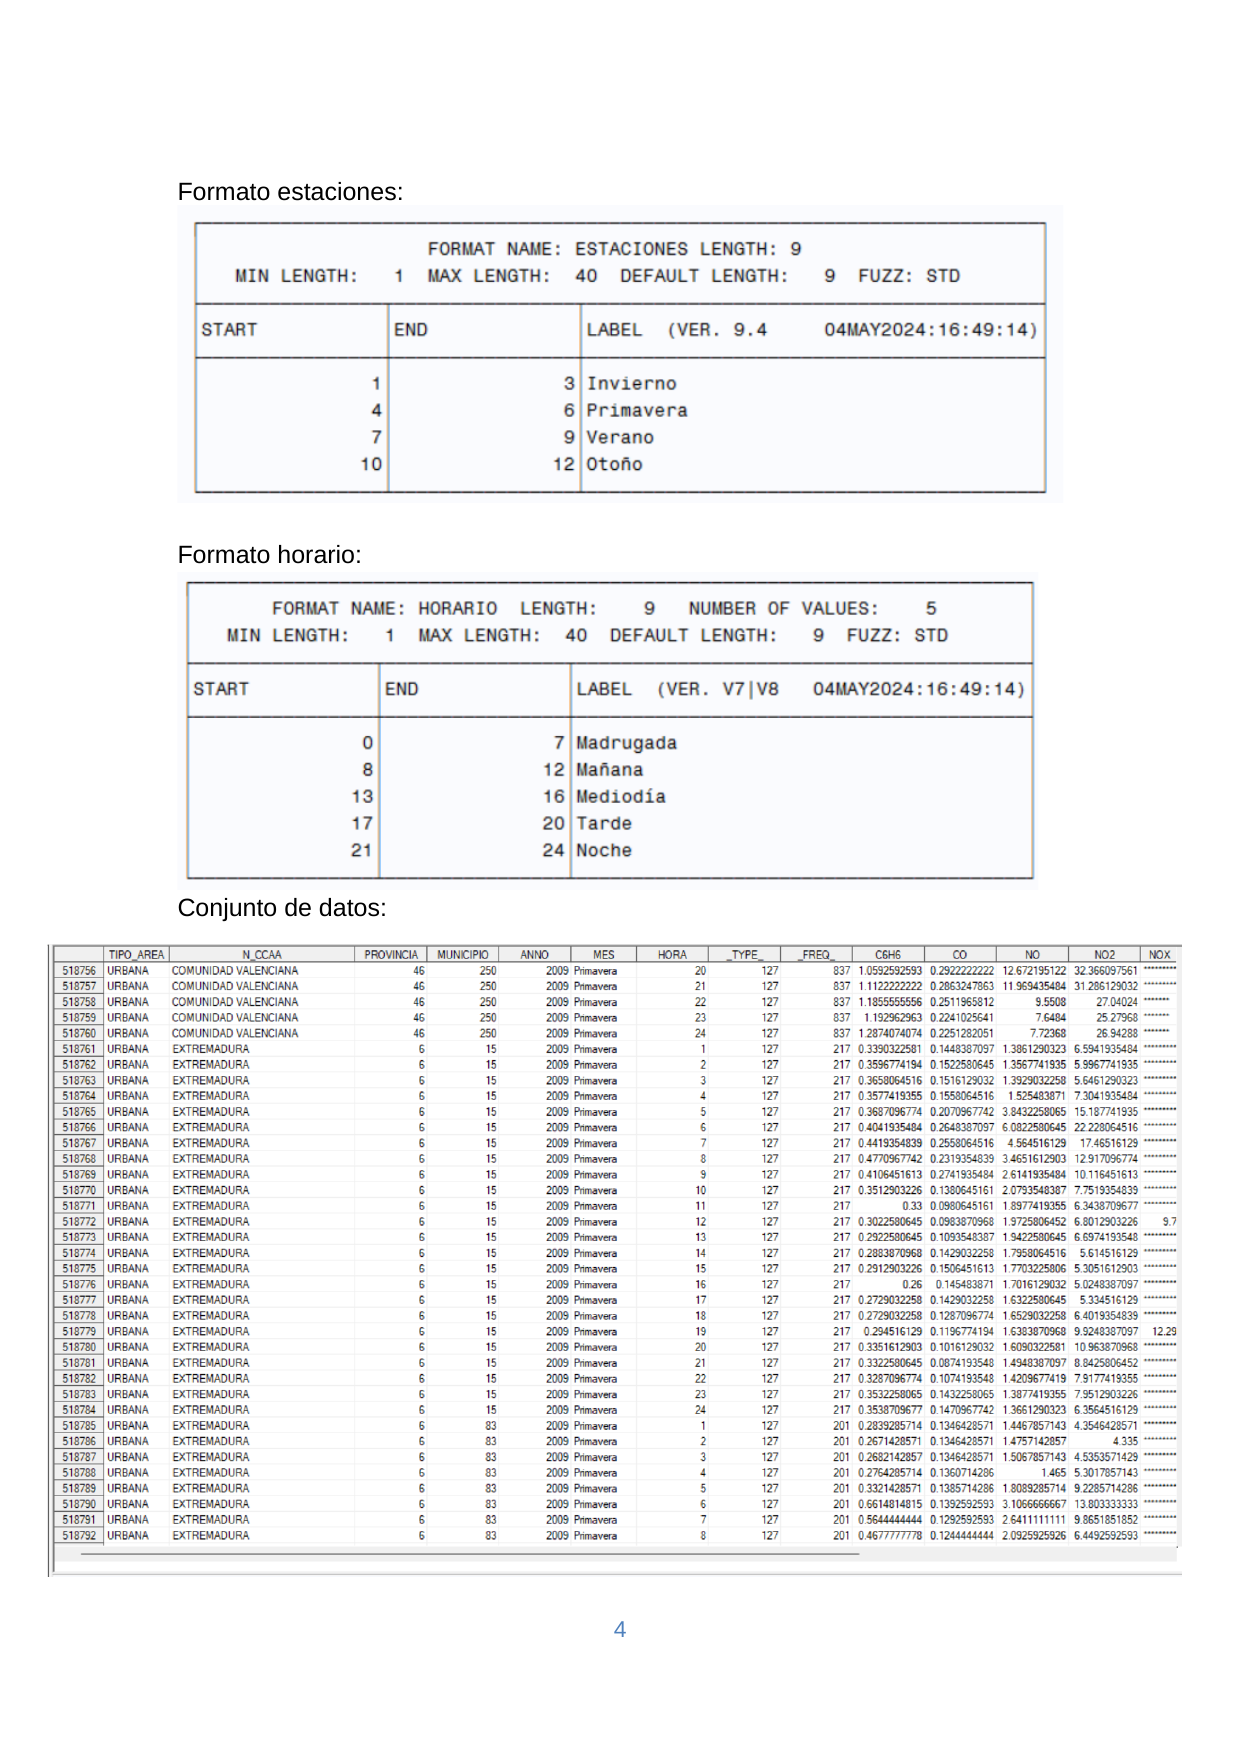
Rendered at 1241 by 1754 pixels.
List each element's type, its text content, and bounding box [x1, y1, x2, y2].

text Formato estaciones: [177, 176, 1063, 205]
text Formato horario: [177, 540, 1063, 568]
picture [177, 205, 1064, 503]
picture [177, 572, 1039, 890]
text Conjunto de datos: [177, 893, 1063, 922]
picture [47, 944, 1182, 1577]
